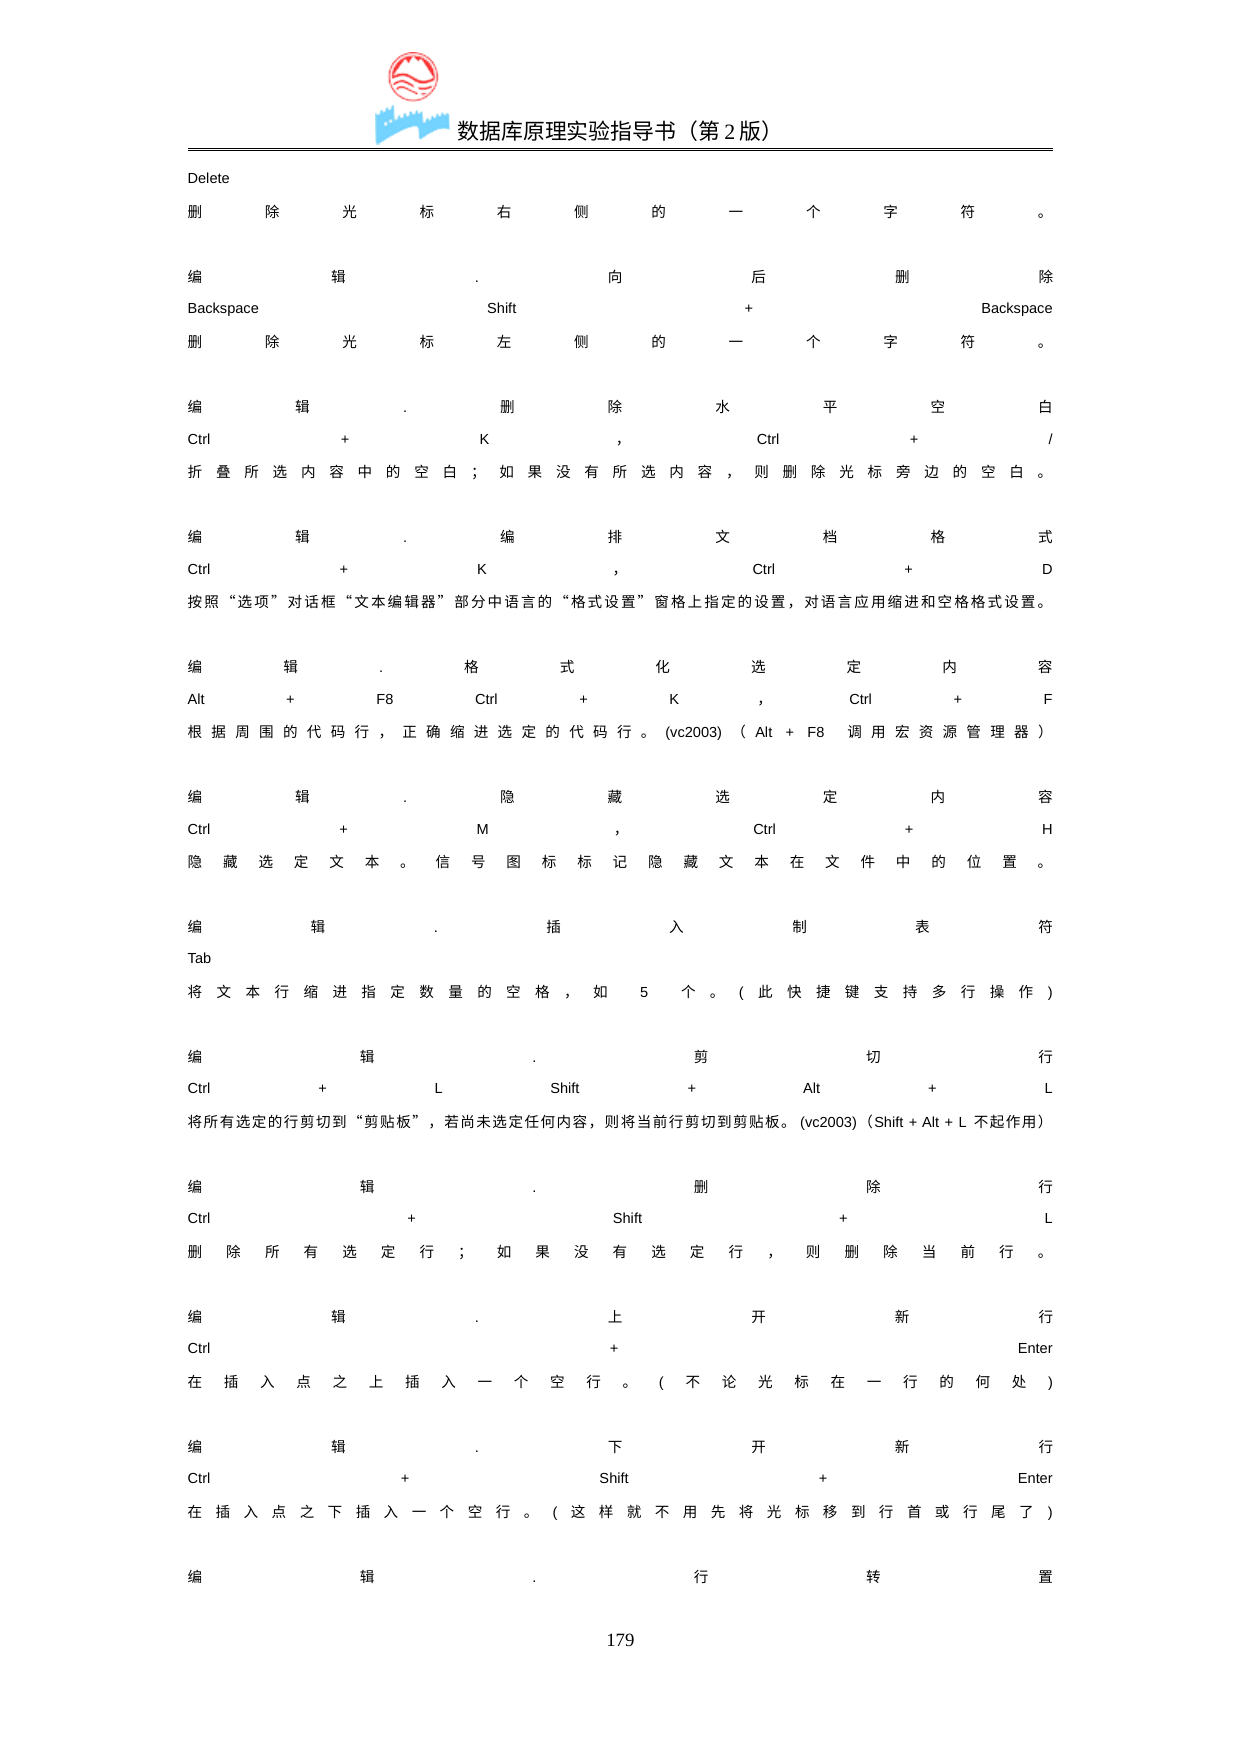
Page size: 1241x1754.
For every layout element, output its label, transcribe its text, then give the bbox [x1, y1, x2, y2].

picture [375, 52, 451, 145]
